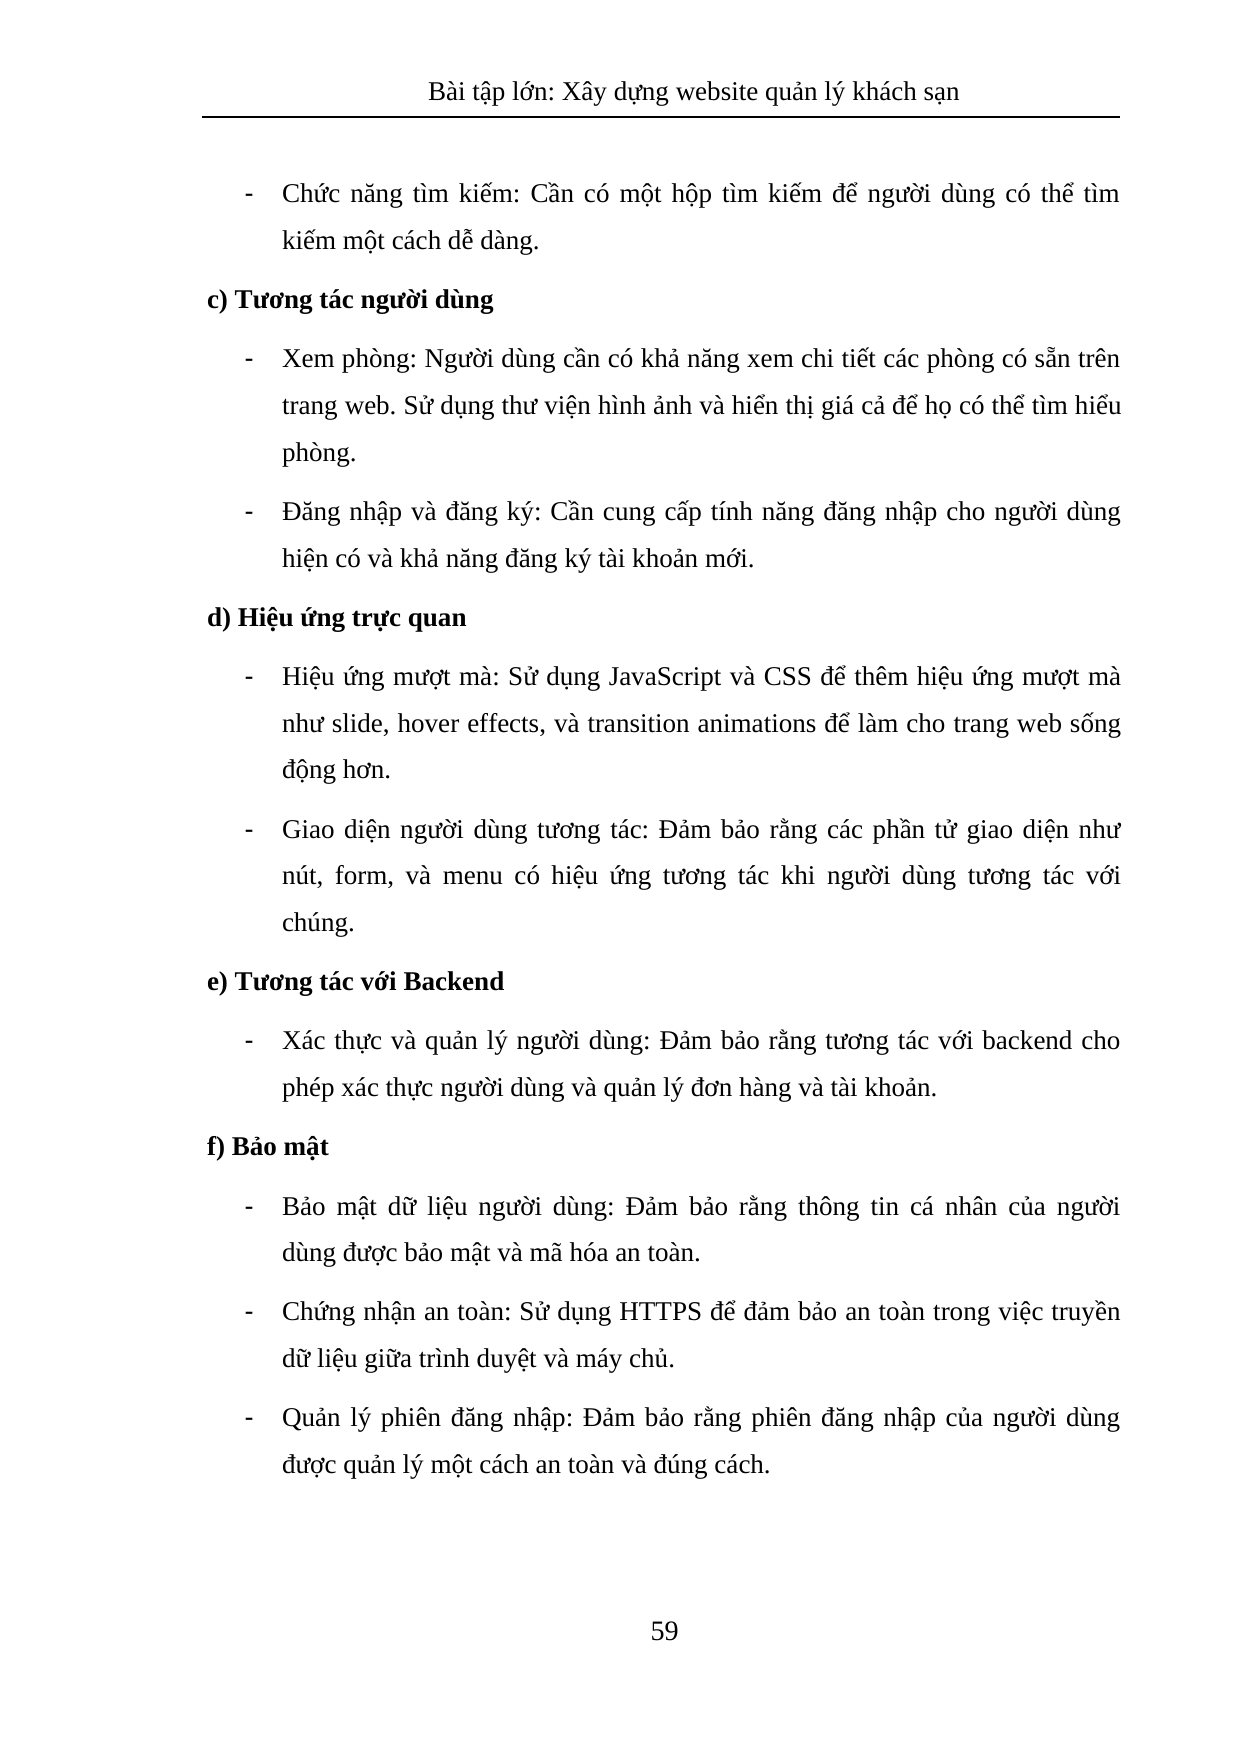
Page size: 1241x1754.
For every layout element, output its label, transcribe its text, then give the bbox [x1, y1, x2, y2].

text e) Tương tác với Backend [207, 965, 1122, 996]
list Bảo mật dữ liệu người dùng: Đảm bảo rằng thông tin cá nhân của người dùng được bảo mật và mã hóa an toàn. [244, 1189, 1122, 1267]
list Xem phòng: Người dùng cần có khả năng xem chi tiết các phòng có sẵn trên trang web. Sử dụng thư viện hình ảnh và hiển thị giá cả để họ có thể tìm hiểu phòng. [244, 342, 1122, 467]
list Quản lý phiên đăng nhập: Đảm bảo rằng phiên đăng nhập của người dùng được quản lý một cách an toàn và đúng cách. [244, 1401, 1122, 1479]
list Chức năng tìm kiếm: Cần có một hộp tìm kiếm để người dùng có thể tìm kiếm một cách dễ dàng. [244, 177, 1122, 255]
list Xác thực và quản lý người dùng: Đảm bảo rằng tương tác với backend cho phép xác thực người dùng và quản lý đơn hàng và tài khoản. [244, 1024, 1122, 1102]
text f) Bảo mật [207, 1130, 1122, 1161]
list Hiệu ứng mượt mà: Sử dụng JavaScript và CSS để thêm hiệu ứng mượt mà như slide, hover effects, và transition animations để làm cho trang web sống động hơn. [244, 660, 1122, 784]
list Đăng nhập và đăng ký: Cần cung cấp tính năng đăng nhập cho người dùng hiện có và khả năng đăng ký tài khoản mới. [244, 495, 1122, 573]
list Giao diện người dùng tương tác: Đảm bảo rằng các phần tử giao diện như nút, form, và menu có hiệu ứng tương tác khi người dùng tương tác với chúng. [244, 813, 1122, 937]
list Chứng nhận an toàn: Sử dụng HTTPS để đảm bảo an toàn trong việc truyền dữ liệu giữa trình duyệt và máy chủ. [244, 1295, 1122, 1373]
text c) Tương tác người dùng [207, 283, 1122, 314]
text d) Hiệu ứng trực quan [207, 601, 1122, 632]
